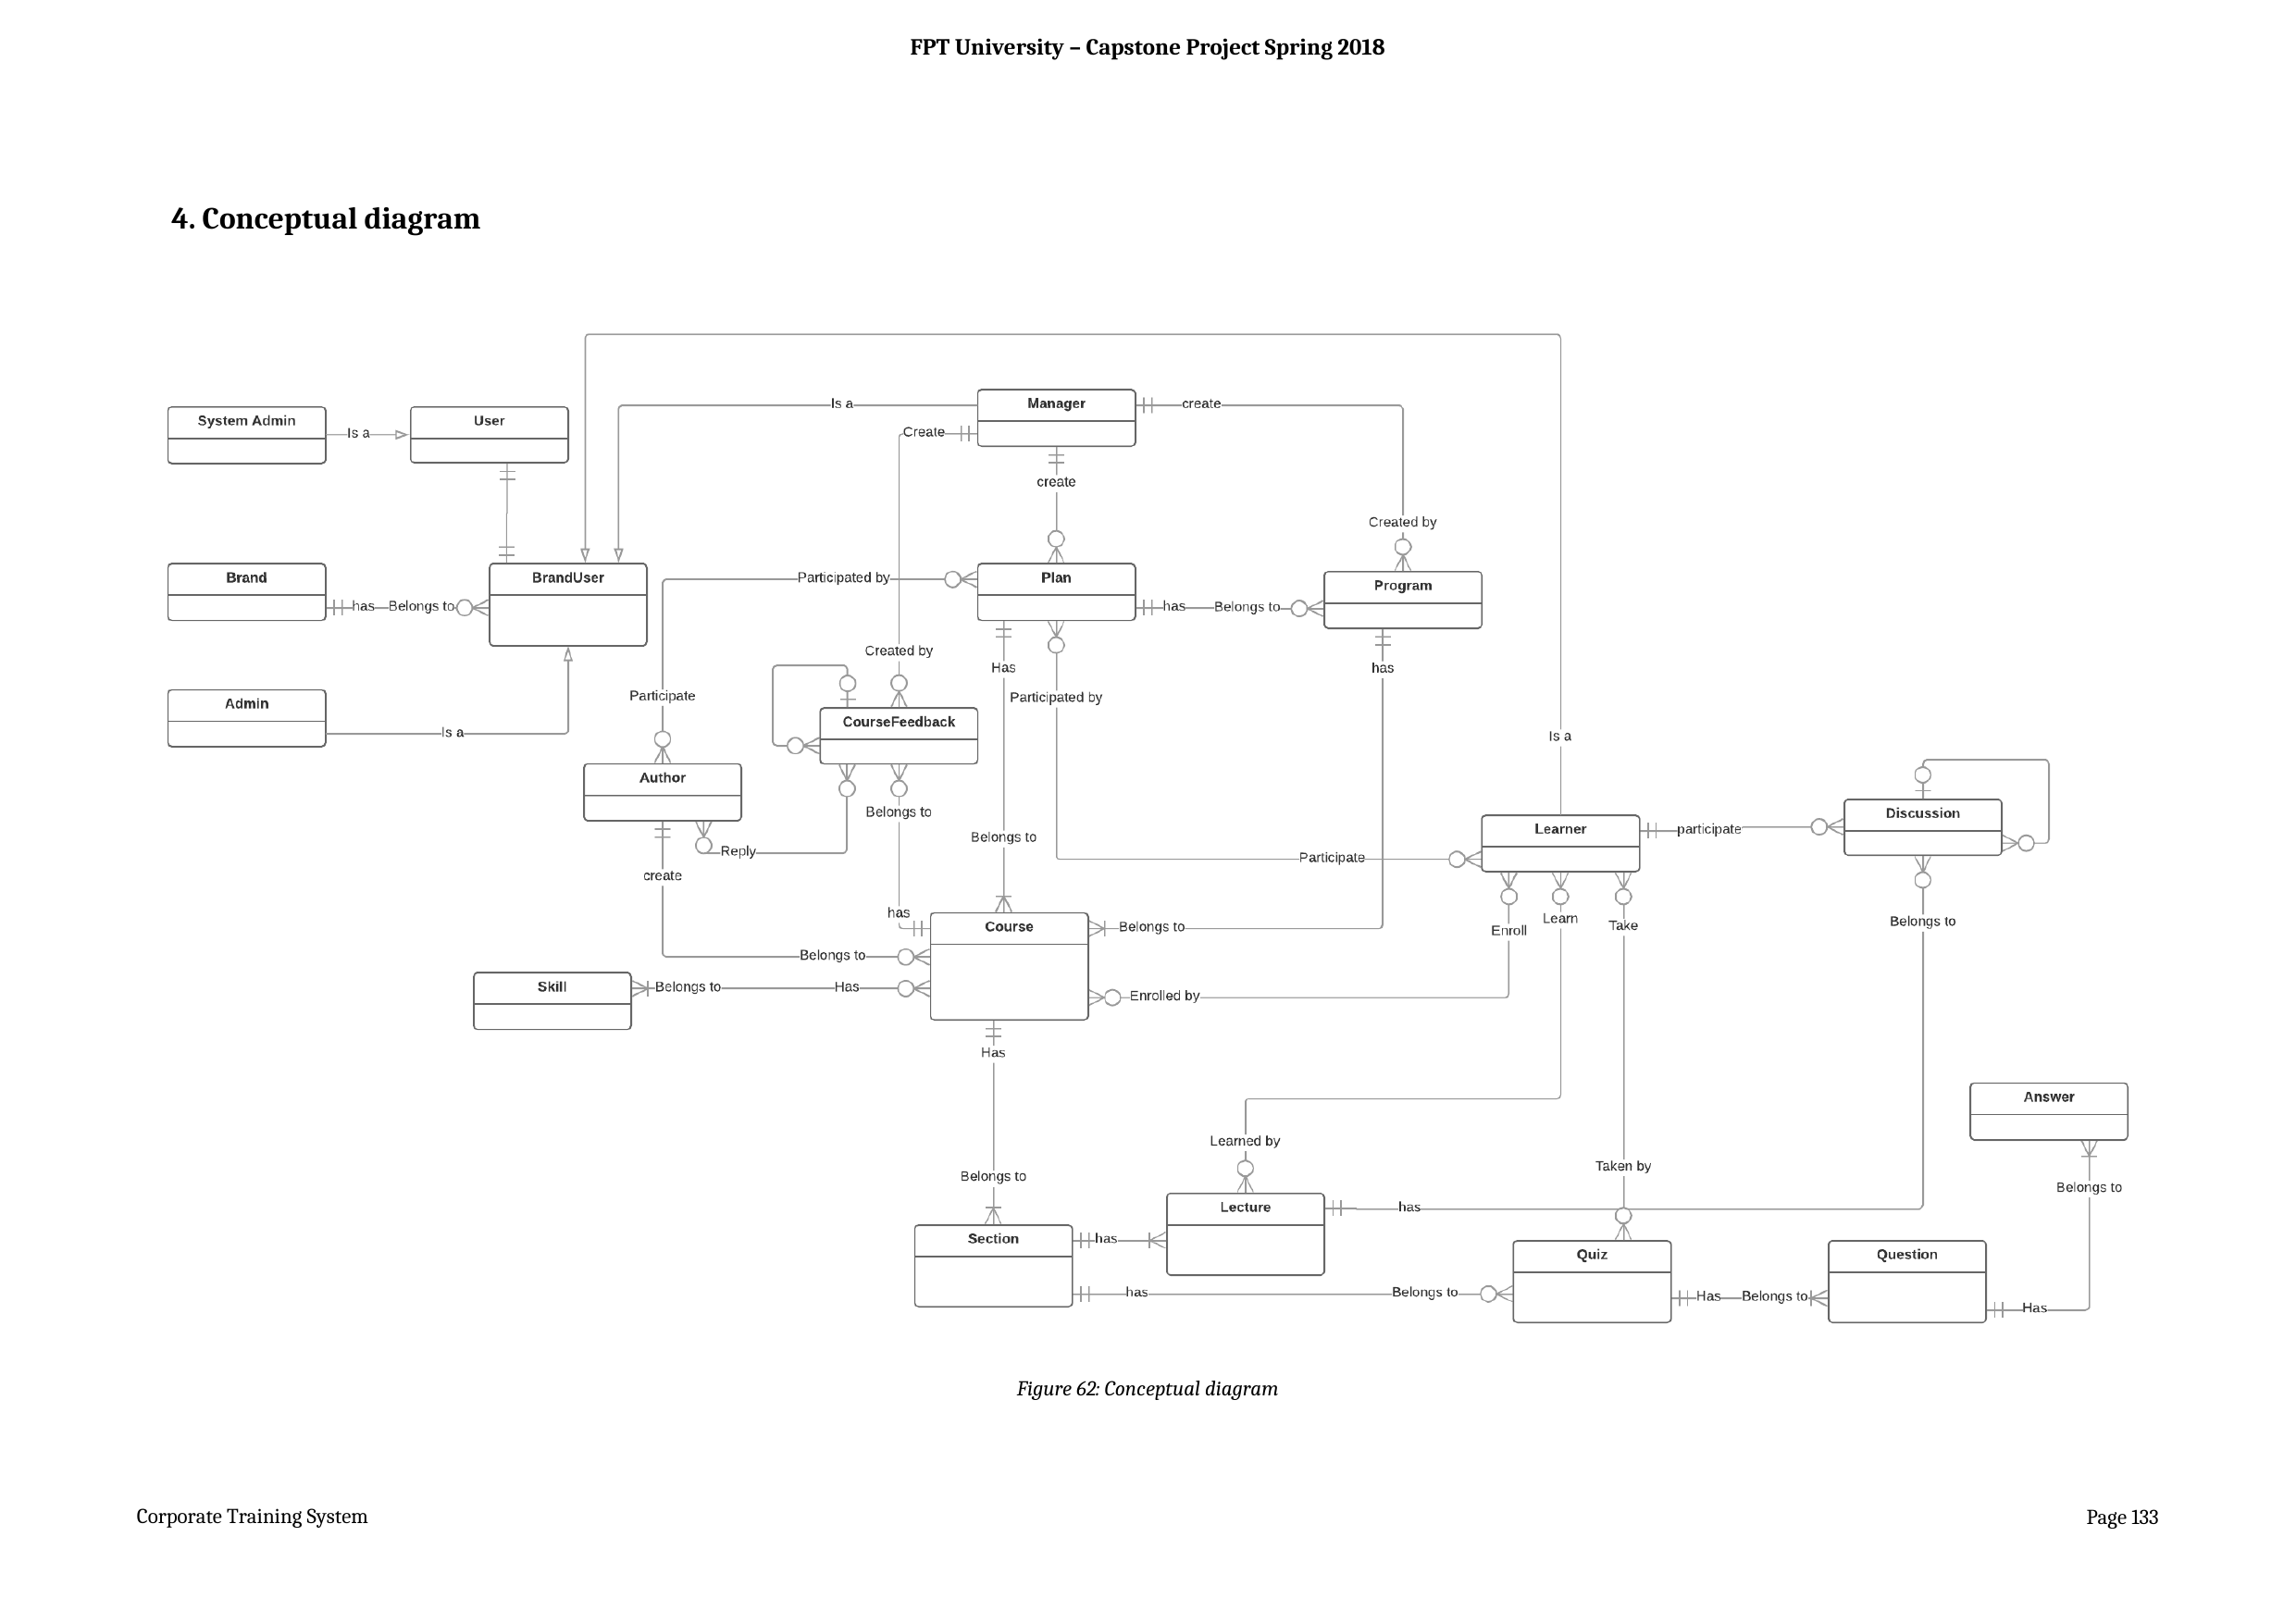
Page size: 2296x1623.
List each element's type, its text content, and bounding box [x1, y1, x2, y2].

text 4. Conceptual diagram [171, 201, 2160, 237]
text Figure 62: Conceptual diagram [137, 1377, 2159, 1401]
picture [136, 303, 2159, 1354]
